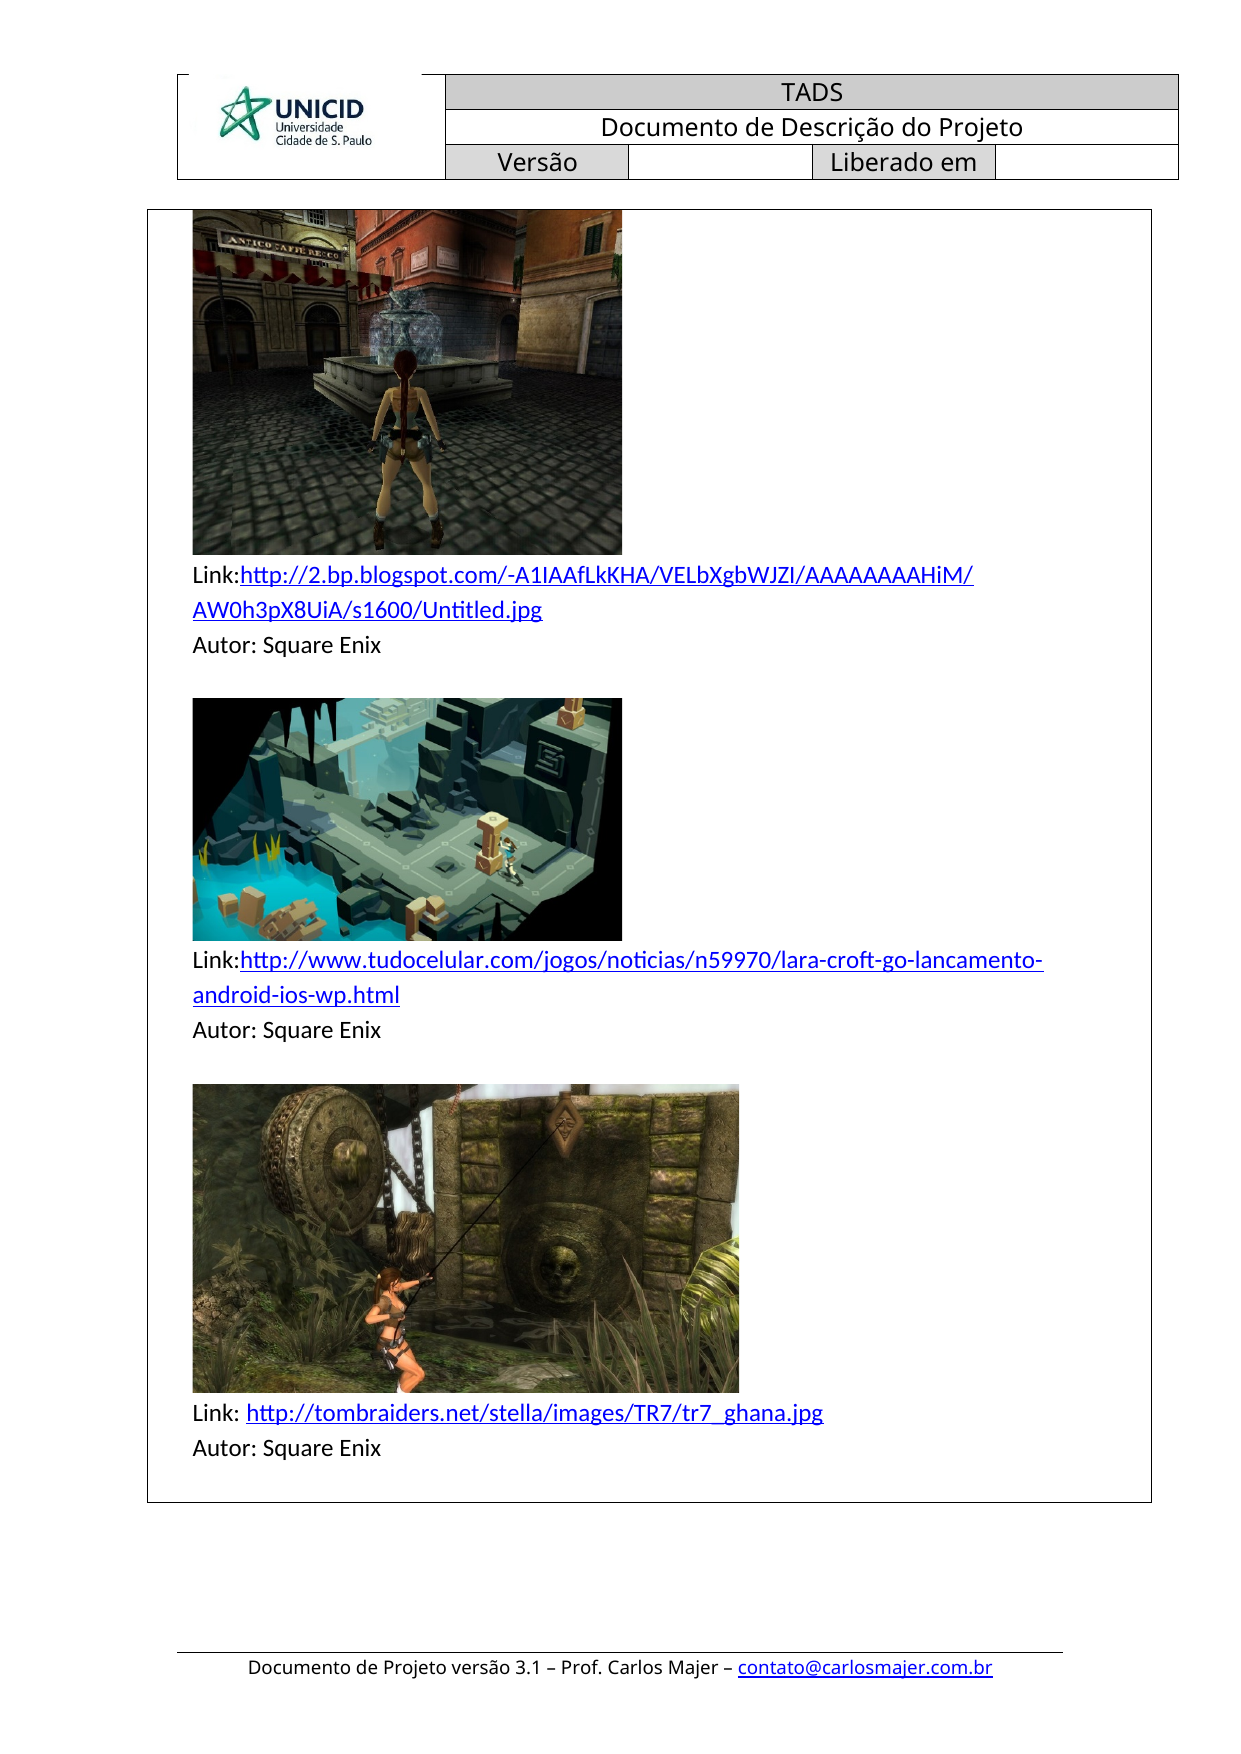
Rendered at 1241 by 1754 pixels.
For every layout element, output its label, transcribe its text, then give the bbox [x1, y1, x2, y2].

picture [192, 698, 623, 941]
picture [192, 210, 623, 555]
picture [188, 74, 422, 166]
picture [192, 1084, 740, 1393]
